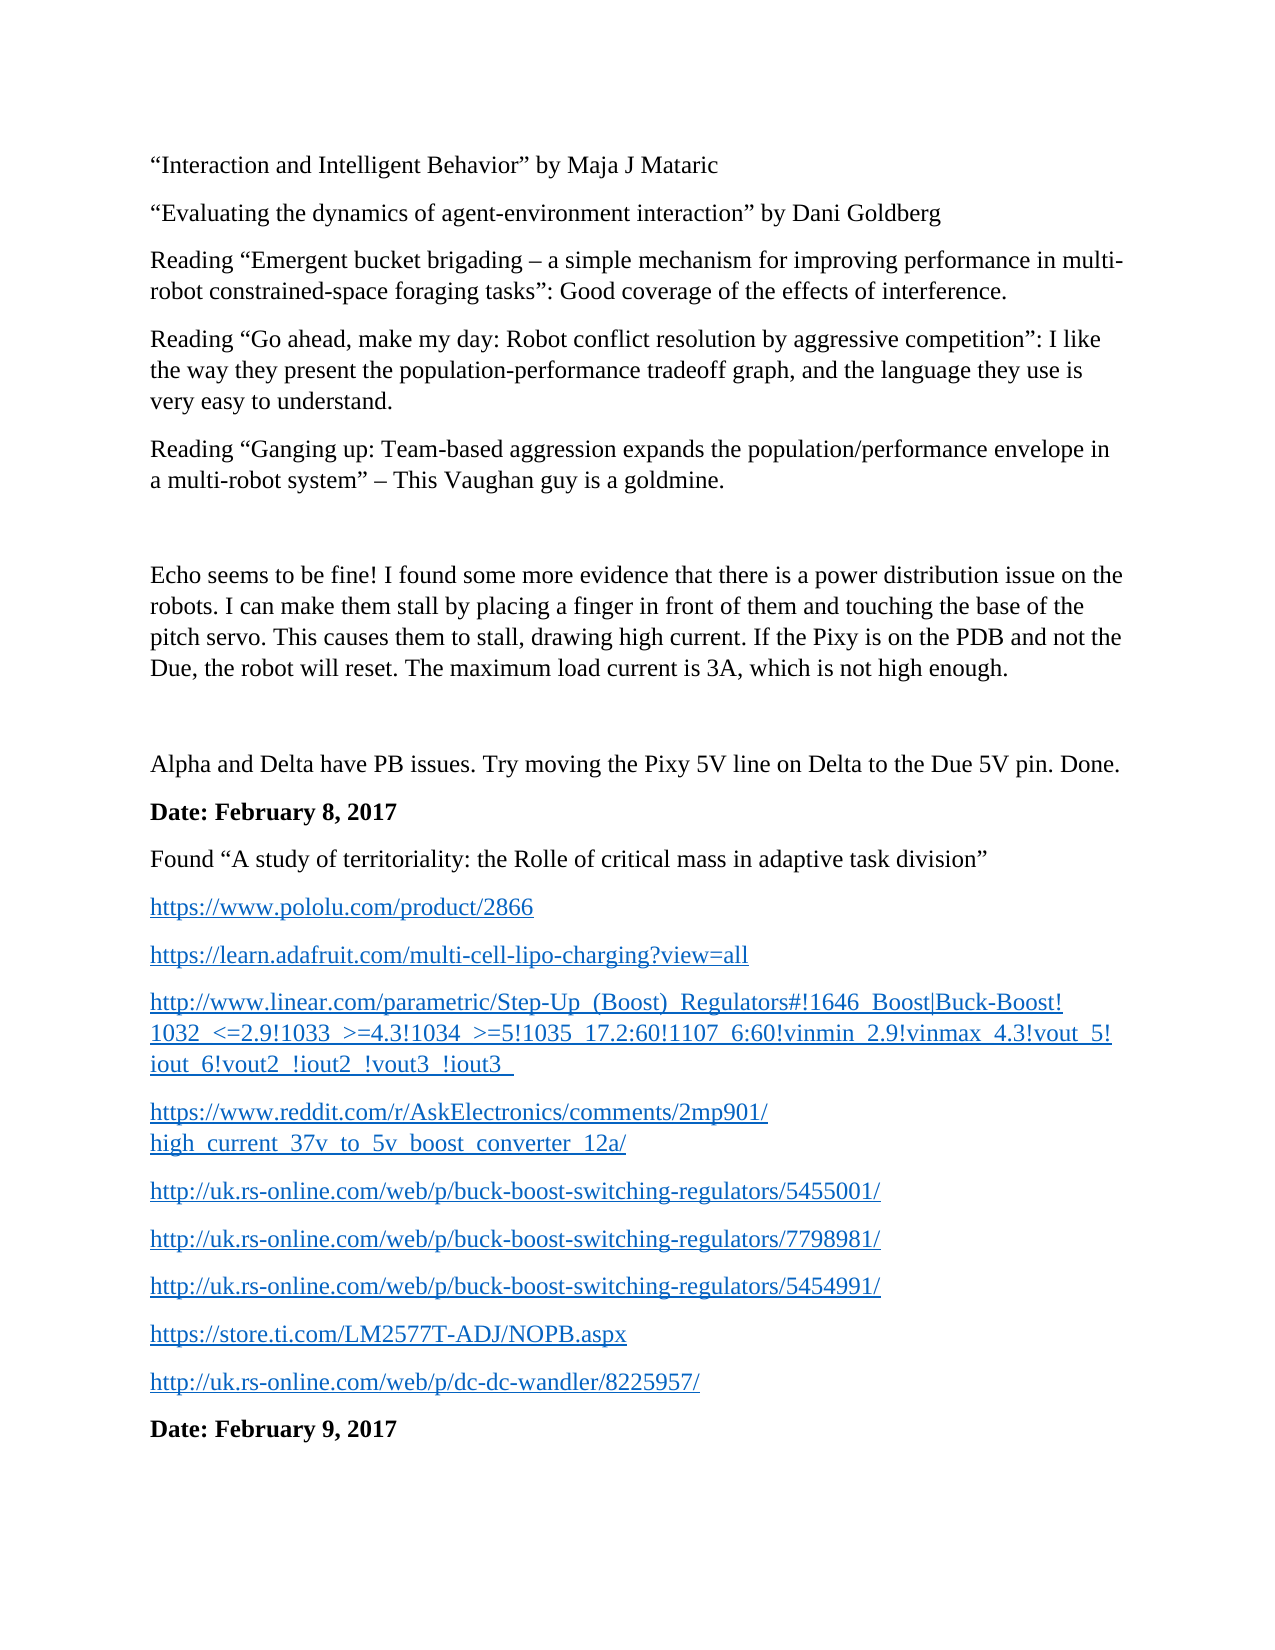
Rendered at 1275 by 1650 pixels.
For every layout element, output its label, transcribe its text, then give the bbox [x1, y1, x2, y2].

text Alpha and Delta have PB issues. Try moving the Pixy 5V line on Delta to the Due 5V pin. Done. [150, 749, 1125, 778]
text Reading “Ganging up: Team-based aggression expands the population/performance envelope in a multi-robot system” – This Vaughan guy is a goldmine. [150, 434, 1125, 494]
text http://uk.rs-online.com/web/p/buck-boost-switching-regulators/7798981/ [150, 1224, 1125, 1252]
text Date: February 8, 2017 [214, 797, 1125, 825]
text Reading “Emergent bucket brigading – a simple mechanism for improving performance in multi-robot constrained-space foraging tasks”: Good coverage of the effects of interference. [150, 245, 1125, 305]
text http://www.linear.com/parametric/Step-Up_(Boost)_Regulators#!1646_Boost|Buck-Boost!1032_<=2.9!1033_>=4.3!1034_>=5!1035_17.2:60!1107_6:60!vinmin_2.9!vinmax_4.3!vout_5!iout_6!vout2_!iout2_!vout3_!iout3_ [150, 987, 1125, 1078]
text https://www.reddit.com/r/AskElectronics/comments/2mp901/high_current_37v_to_5v_boost_converter_12a/ [150, 1097, 1125, 1157]
text Date: February 9, 2017 [150, 1414, 1125, 1443]
text Found “A study of territoriality: the Rolle of critical mass in adaptive task division” [150, 844, 1125, 873]
text https://learn.adafruit.com/multi-cell-lipo-charging?view=all [150, 940, 1125, 968]
text http://uk.rs-online.com/web/p/buck-boost-switching-regulators/5455001/ [150, 1176, 1125, 1205]
text http://uk.rs-online.com/web/p/buck-boost-switching-regulators/5454991/ [150, 1271, 1125, 1300]
text Reading “Go ahead, make my day: Robot conflict resolution by aggressive competition”: I like the way they present the population-performance tradeoff graph, and the language they use is very easy to understand. [150, 324, 1125, 415]
text “Evaluating the dynamics of agent-environment interaction” by Dani Goldberg [150, 198, 1125, 226]
text http://uk.rs-online.com/web/p/dc-dc-wandler/8225957/ [150, 1367, 1125, 1396]
text https://store.ti.com/LM2577T-ADJ/NOPB.aspx [150, 1319, 1125, 1348]
text Echo seems to be fine! I found some more evidence that there is a power distribution issue on the robots. I can make them stall by placing a finger in front of them and touching the base of the pitch servo. This causes them to stall, drawing high current. If the Pixy is on the PDB and not the Due, the robot will reset. The maximum load current is 3A, which is not high enough. [150, 560, 1125, 682]
text “Interaction and Intelligent Behavior” by Maja J Mataric [150, 150, 1125, 179]
text https://www.pololu.com/product/2866 [150, 892, 1125, 921]
